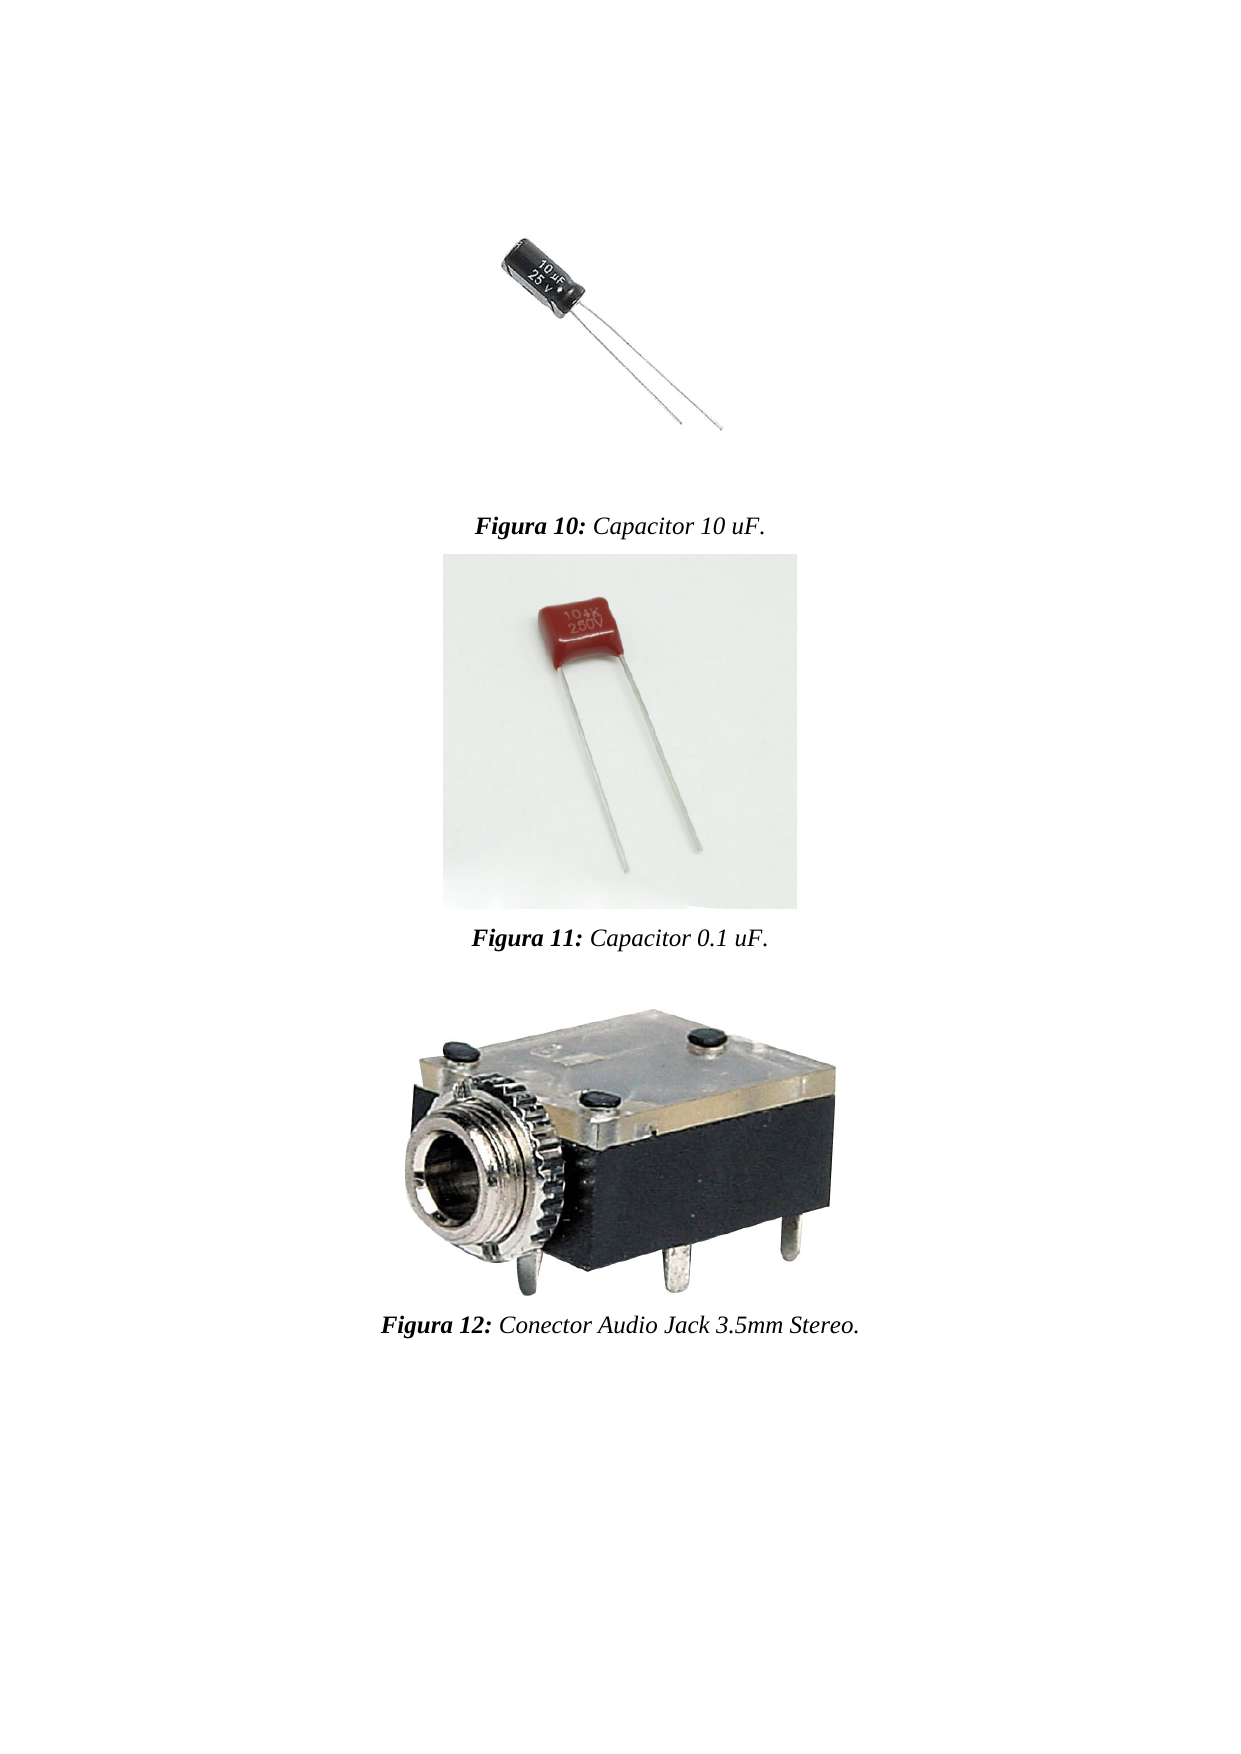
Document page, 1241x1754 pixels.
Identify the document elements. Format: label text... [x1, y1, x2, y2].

picture [404, 1009, 836, 1296]
picture [468, 193, 773, 497]
picture [443, 554, 798, 909]
